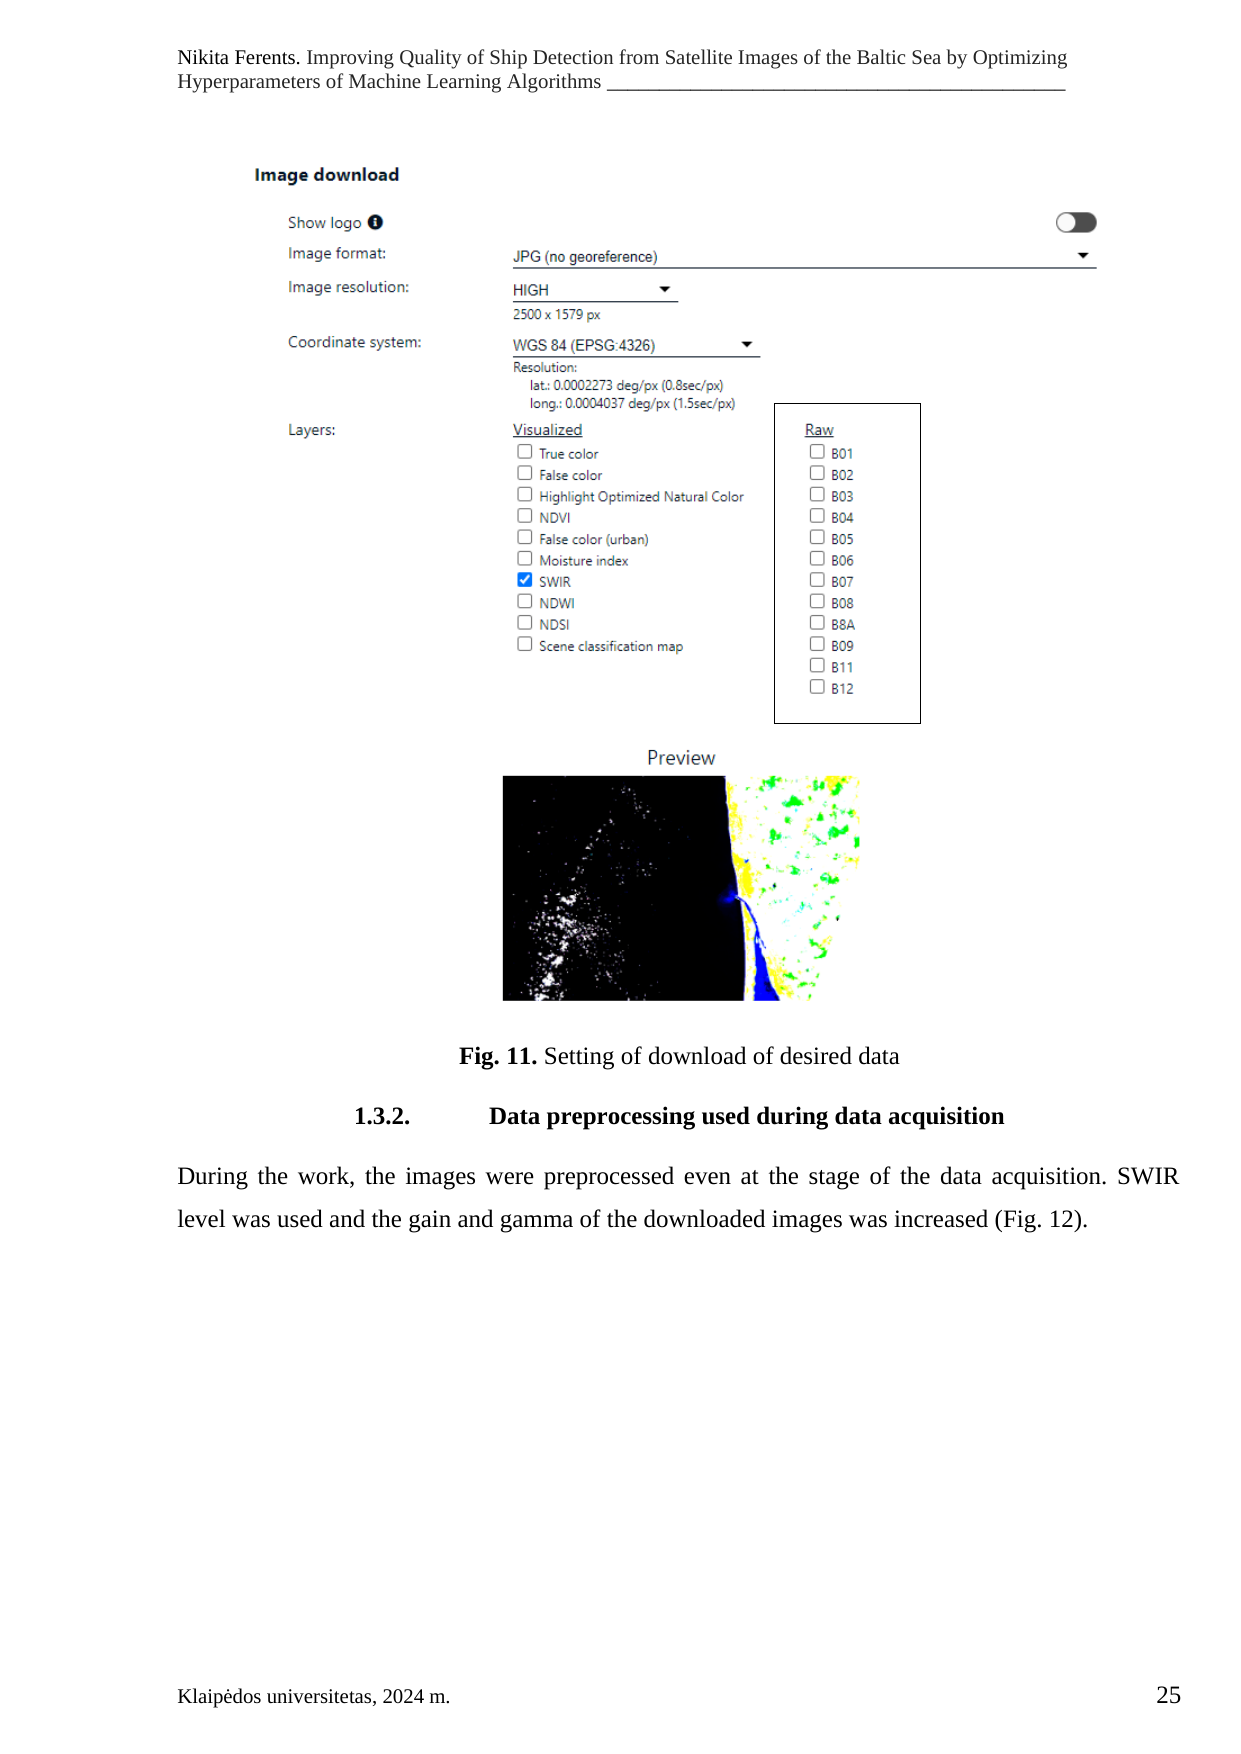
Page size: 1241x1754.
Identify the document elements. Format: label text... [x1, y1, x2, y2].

text During the work, the images were preprocessed even at the stage of the data acquisition. SWIR level was used and the gain and gamma of the downloaded images was increased (Fig. 12). [177, 1161, 1182, 1233]
subtitle Data preprocessing used during data acquisition [177, 1101, 1182, 1130]
picture [251, 165, 1108, 1011]
text Fig. 11. Setting of download of desired data [177, 1041, 1182, 1070]
